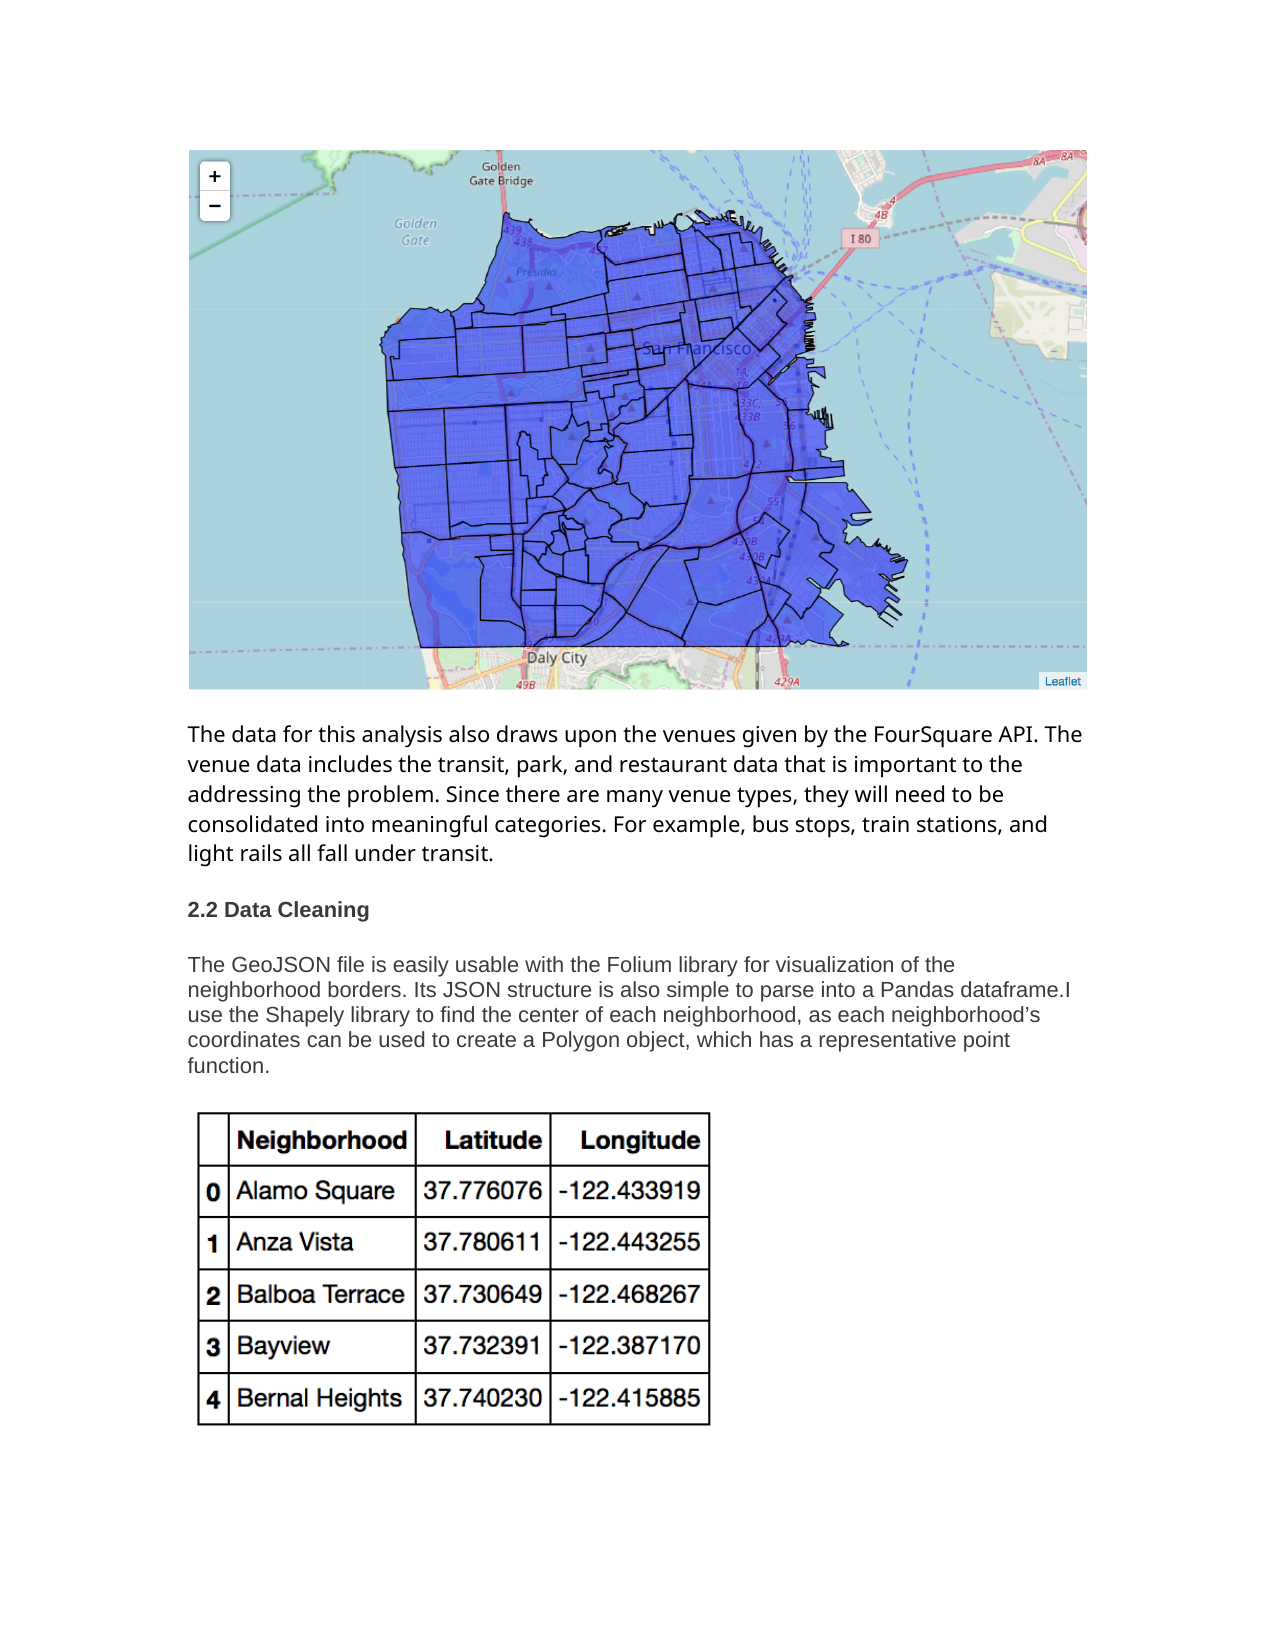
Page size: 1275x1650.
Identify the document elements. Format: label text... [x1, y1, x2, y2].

text The data for this analysis also draws upon the venues given by the FourSquare API. The venue data includes the transit, park, and restaurant data that is important to the addressing the problem. Since there are many venue types, they will need to be consolidated into meaningful categories. For example, bus stops, train stations, and light rails all fall under transit. [187, 719, 1087, 868]
picture [187, 150, 1088, 690]
text The GeoJSON file is easily usable with the Folium library for visualization of the neighborhood borders. Its JSON structure is also simple to parse into a Pandas dataframe.I use the Shapely library to find the center of each neighborhood, as each neighborhood’s coordinates can be used to create a Polygon object, which has a representative point function. [187, 952, 1087, 1078]
text 2.2 Data Cleaning [187, 897, 1087, 923]
picture [187, 1107, 725, 1437]
